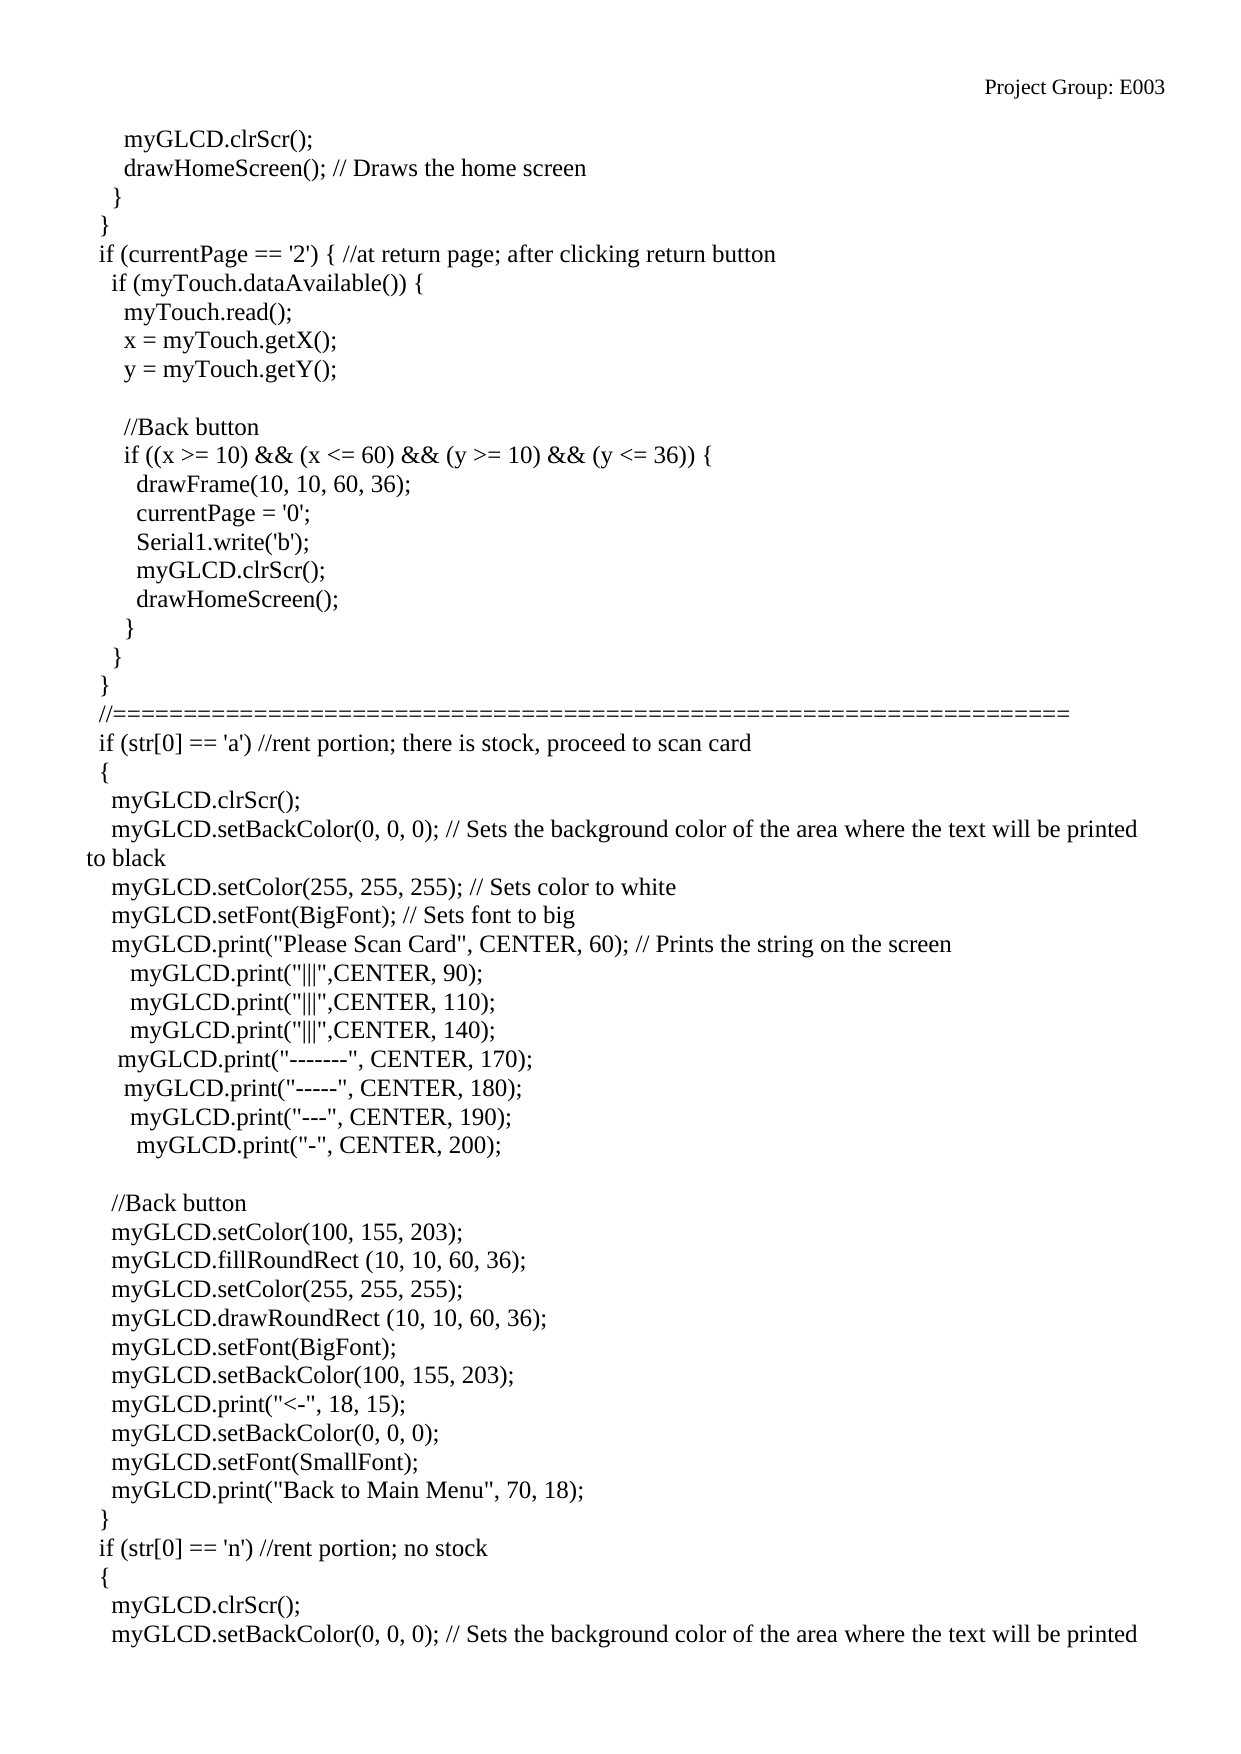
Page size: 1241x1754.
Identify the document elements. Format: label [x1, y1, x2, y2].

table_header [75, 124, 1165, 1648]
